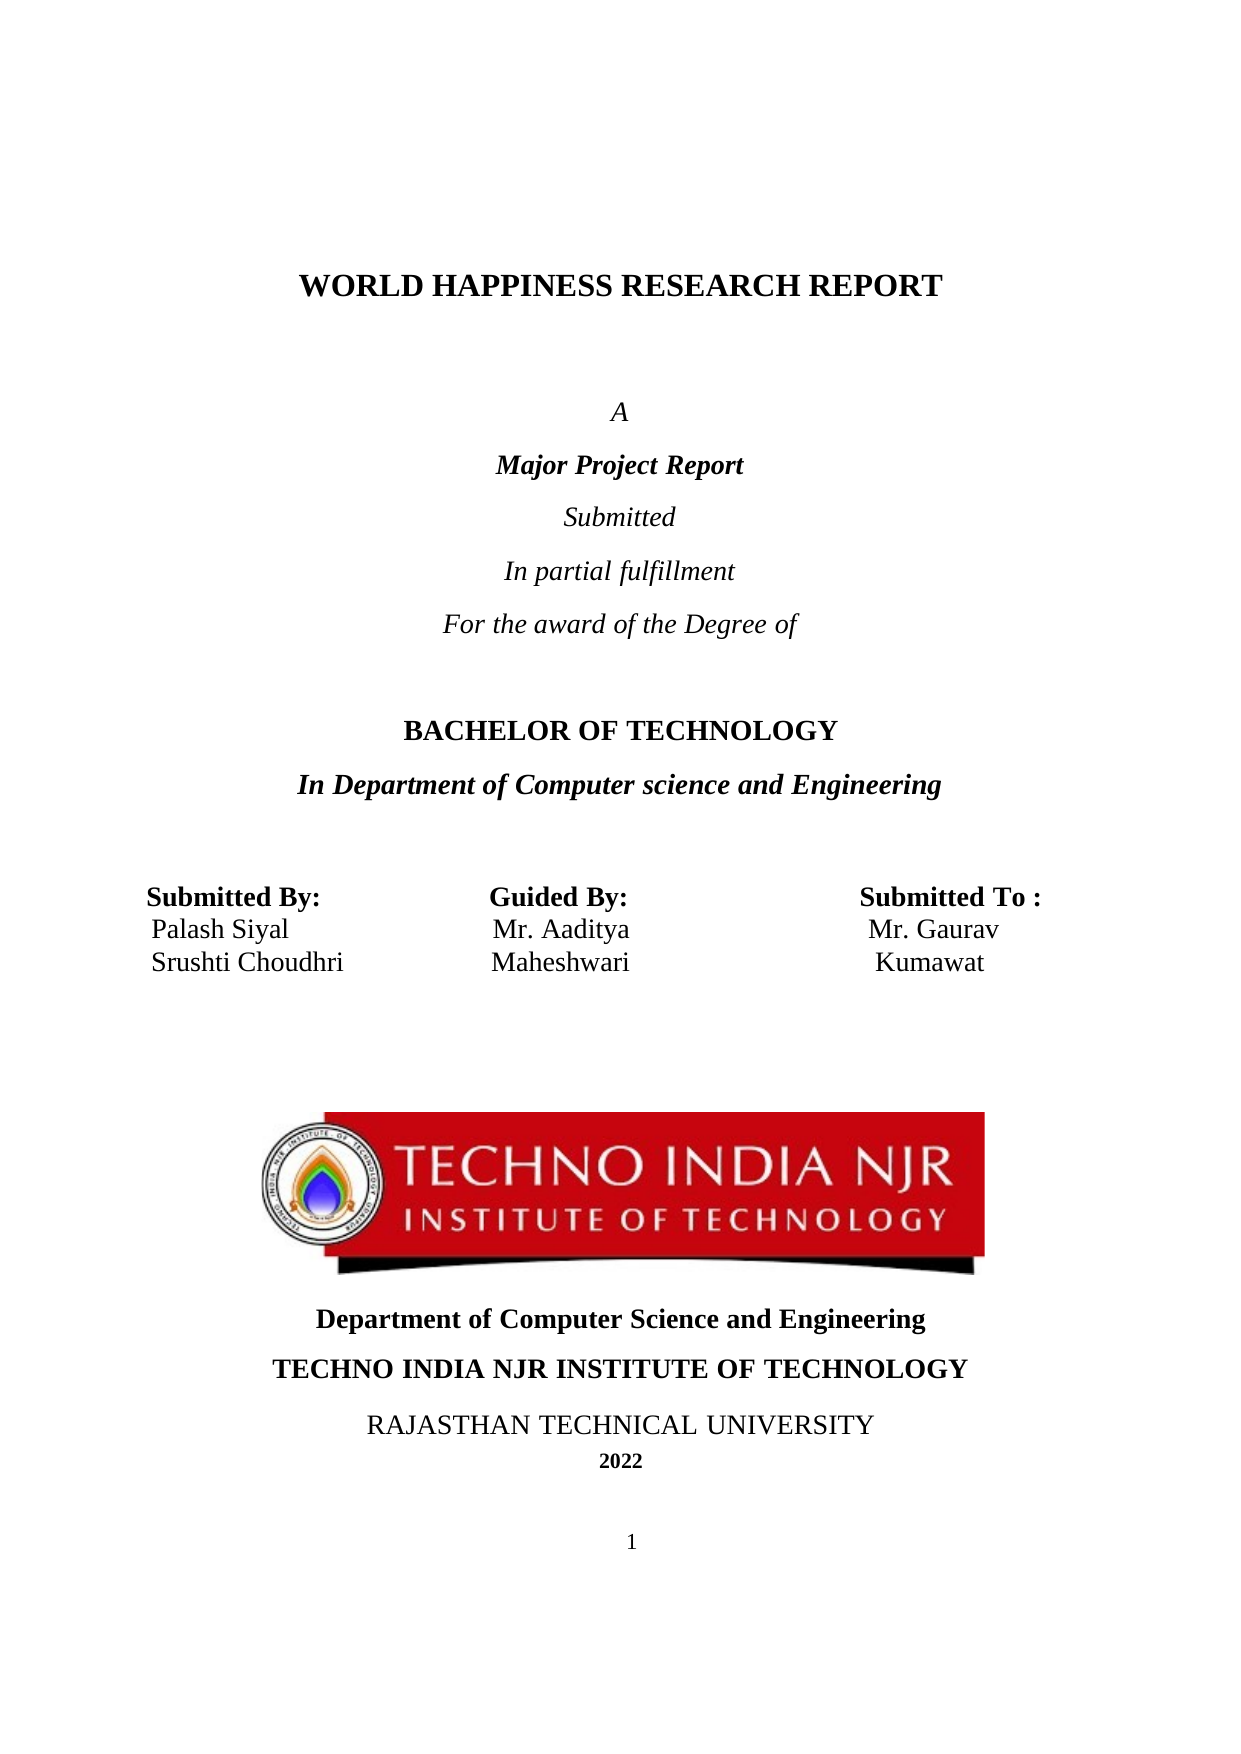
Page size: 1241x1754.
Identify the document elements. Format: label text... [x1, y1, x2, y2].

text In Department of Computer science and Engineering [178, 767, 1064, 801]
text For the award of the Degree of [178, 607, 1064, 639]
text In partial fulfillment [178, 554, 1064, 586]
text A [123, 395, 1119, 427]
subtitle Submitted By: Guided By: Submitted To : [146, 880, 1140, 912]
subtitle Palash Siyal Mr. Aaditya Mr. Gaurav [123, 912, 1140, 945]
subtitle Department of Computer Science and Engineering TECHNO INDIA NJR INSTITUTE OF TECHNOLOGY [271, 1302, 969, 1384]
text Submitted [178, 501, 1064, 533]
text 2022 [178, 1448, 1064, 1473]
subtitle WORLD HAPPINESS RESEARCH REPORT [178, 266, 1064, 303]
picture [261, 1112, 985, 1275]
text Major Project Report [178, 448, 1064, 481]
subtitle BACHELOR OF TECHNOLOGY [178, 713, 1064, 747]
subtitle Srushti Choudhri Maheshwari Kumawat [123, 945, 1140, 977]
text RAJASTHAN TECHNICAL UNIVERSITY [178, 1408, 1064, 1441]
